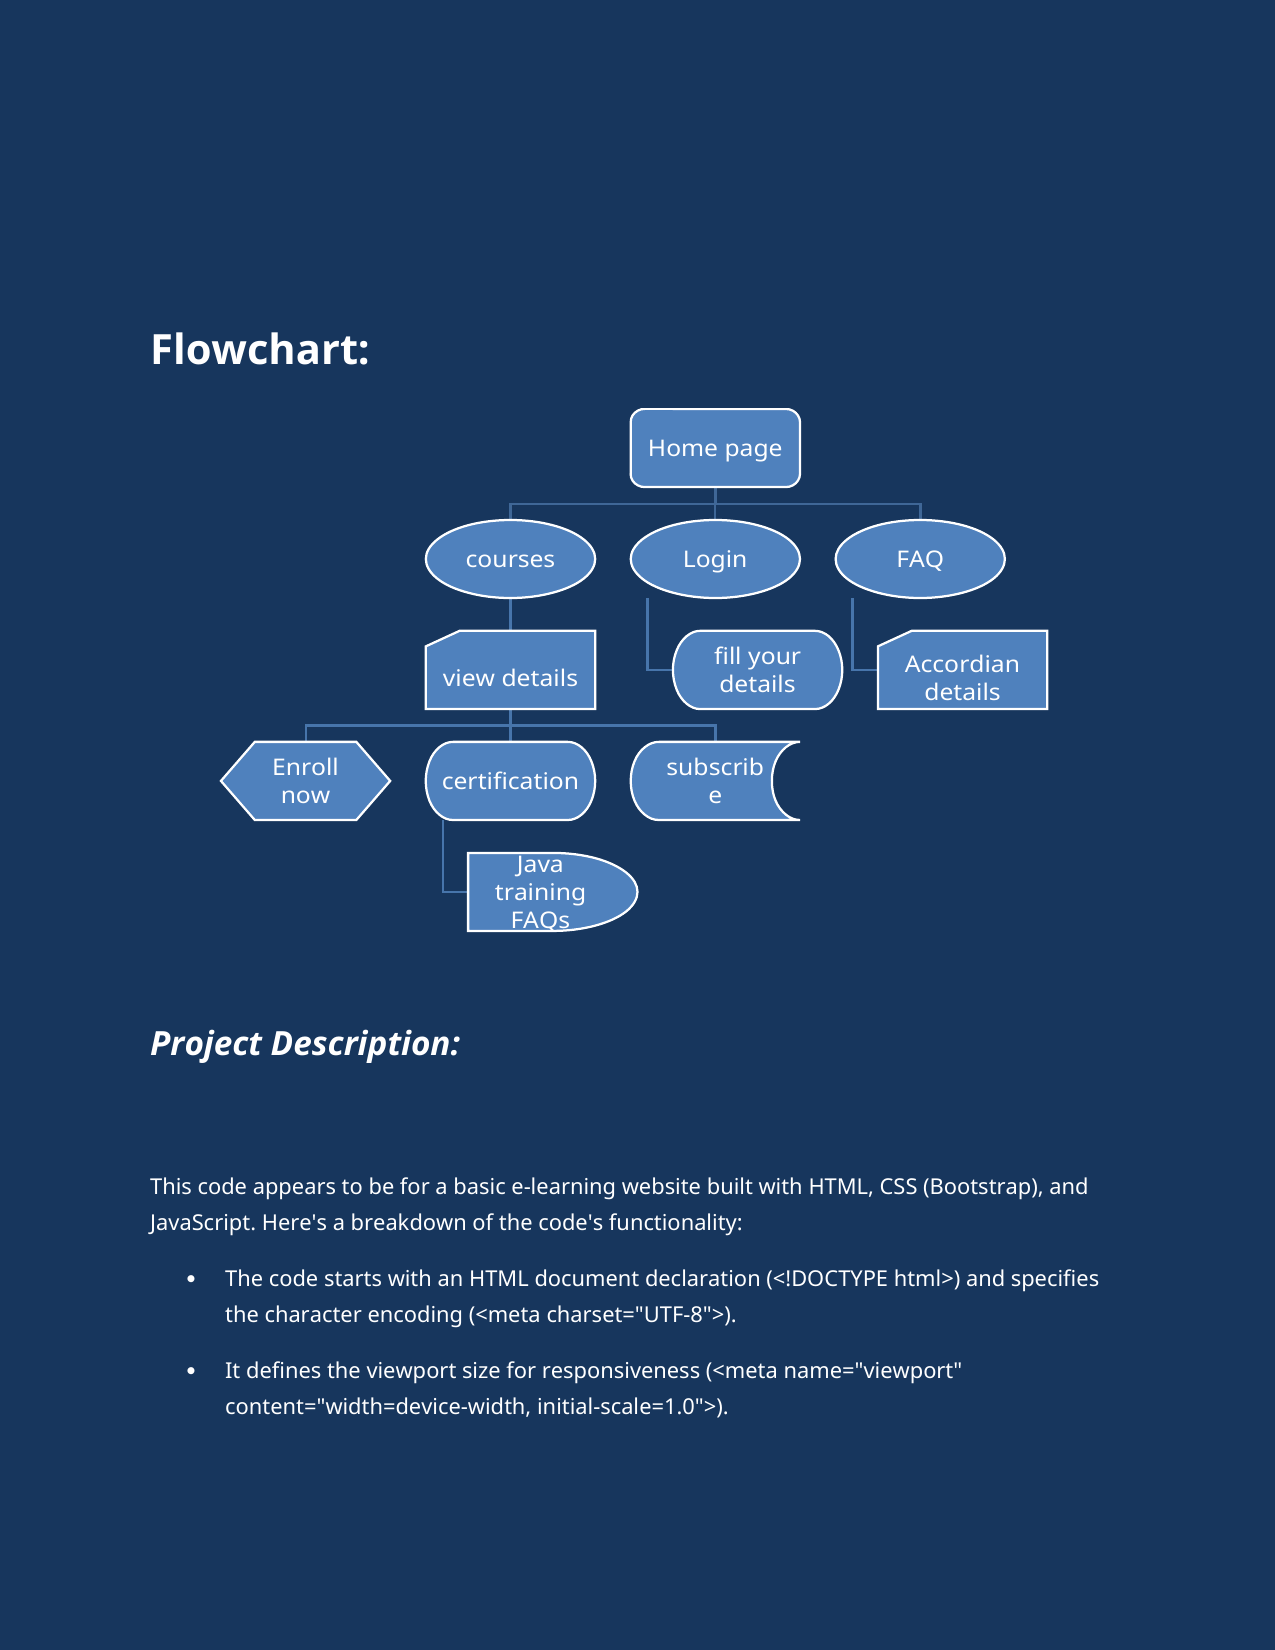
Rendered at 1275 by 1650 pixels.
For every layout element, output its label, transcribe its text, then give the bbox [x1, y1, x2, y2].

list It defines the viewport size for responsiveness (<meta name="viewport" content="width=device-width, initial-scale=1.0">). [187, 1355, 1125, 1421]
text Project Description: [150, 1020, 1125, 1066]
list The code starts with an HTML document declaration (<!DOCTYPE html>) and specifies the character encoding (<meta charset="UTF-8">). [187, 1263, 1125, 1329]
text Flowchart: [150, 320, 1125, 376]
text This code appears to be for a basic e-learning website built with HTML, CSS (Bootstrap), and JavaScript. Here's a breakdown of the code's functionality: [150, 1171, 1125, 1236]
